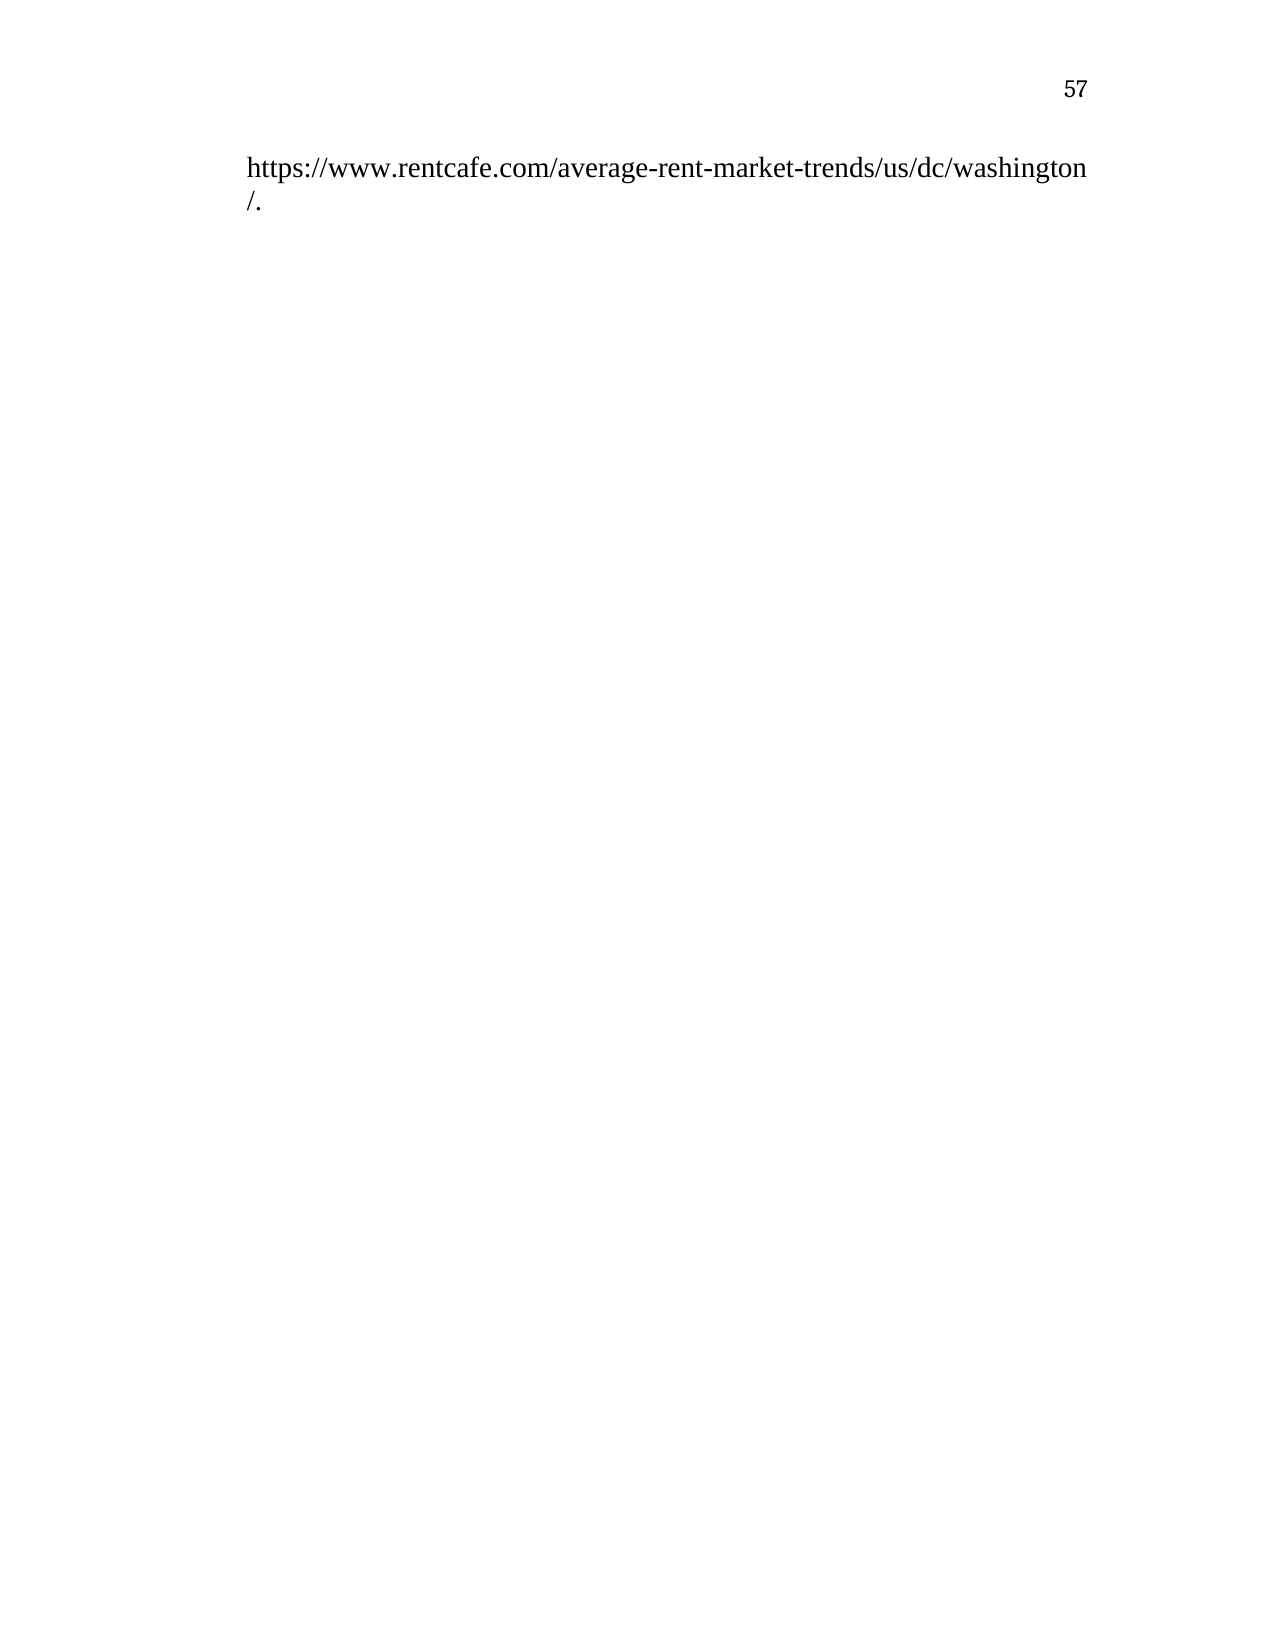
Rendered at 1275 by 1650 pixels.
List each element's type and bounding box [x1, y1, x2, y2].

text [187, 150, 1087, 217]
